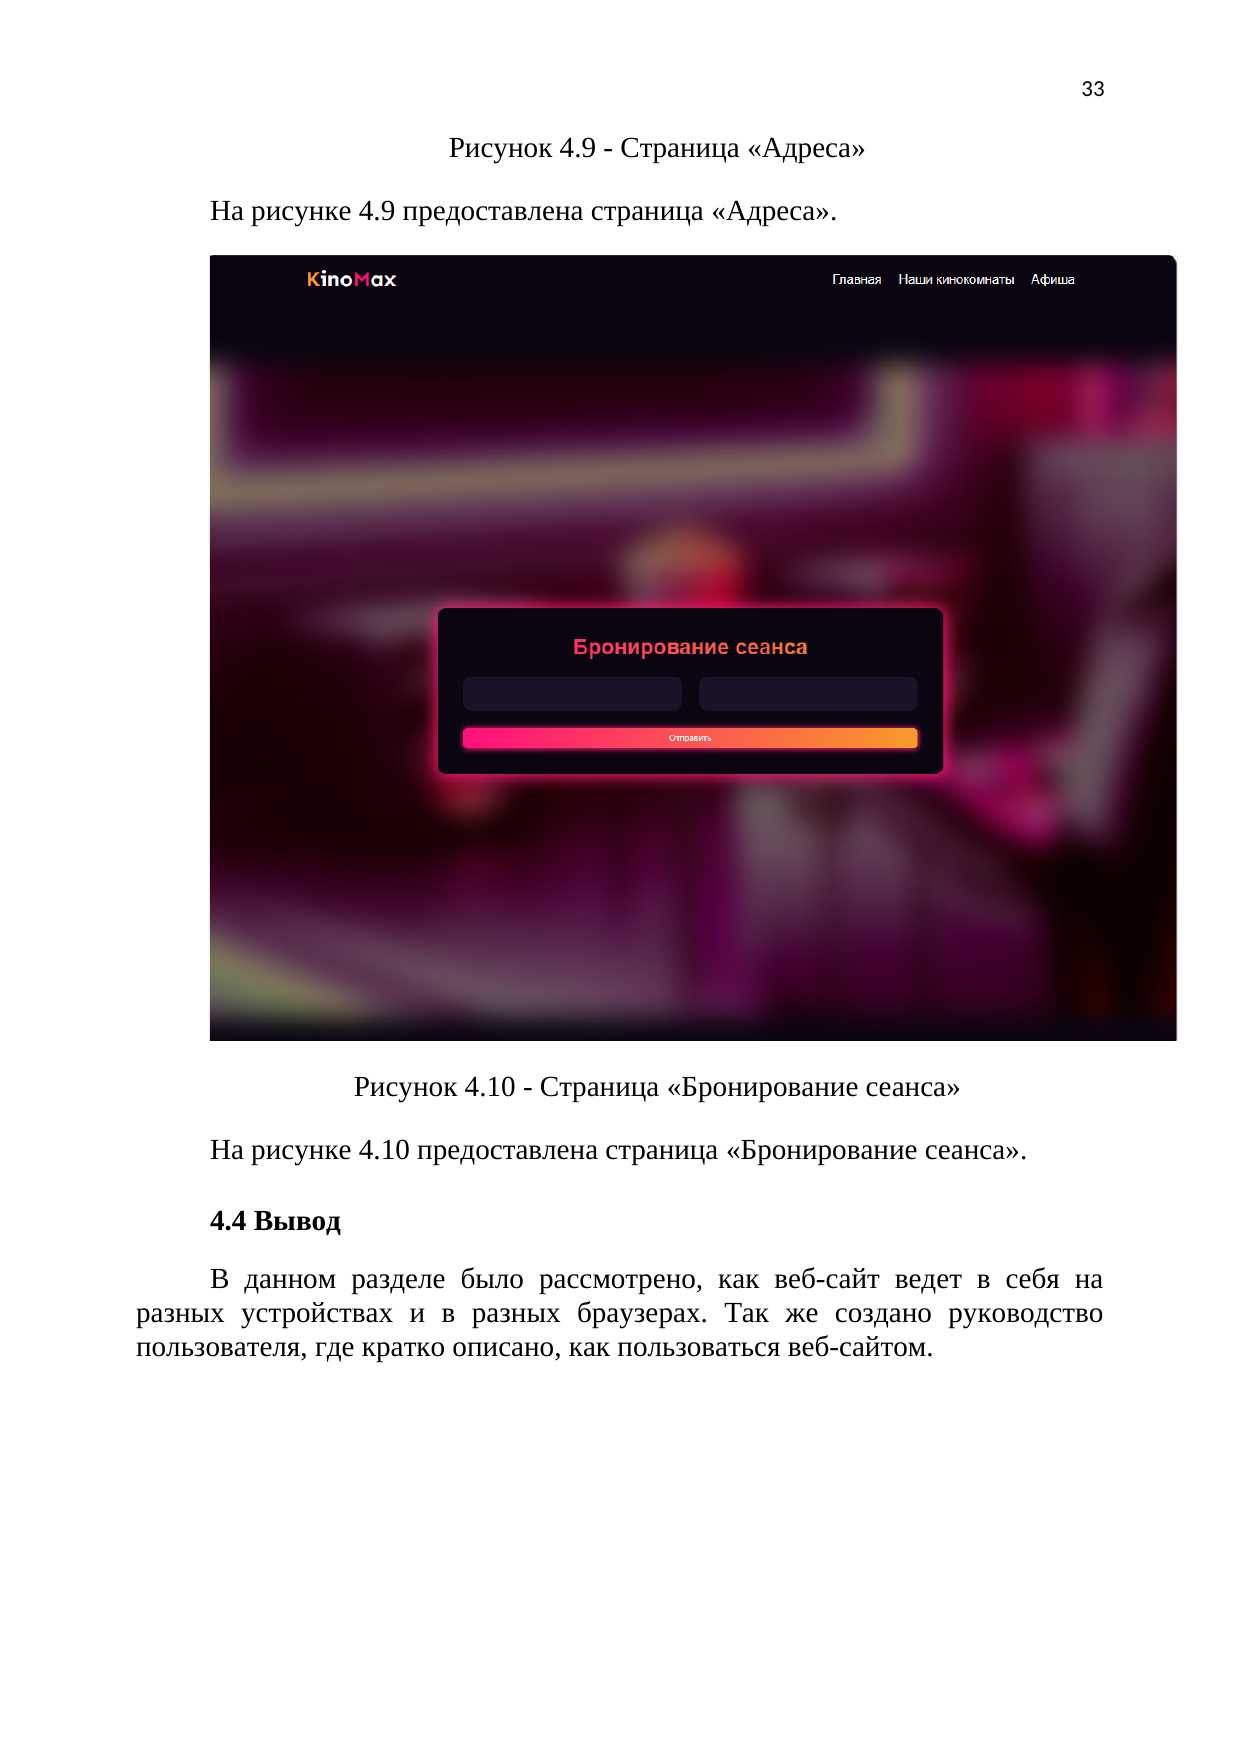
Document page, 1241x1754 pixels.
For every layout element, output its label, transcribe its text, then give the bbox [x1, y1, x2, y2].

subtitle 4.4 Вывод [136, 1203, 1104, 1237]
text Рисунок 4.10 - Страница «Бронирование сеанса» [136, 1069, 1104, 1103]
text На рисунке 4.9 предоставлена страница «Адреса». [136, 193, 1104, 226]
text В данном разделе было рассмотрено, как веб-сайт ведет в себя на разных устройствах и в разных браузерах. Так же создано руководство пользователя, где кратко описано, как пользоваться веб-сайтом. [136, 1262, 1104, 1362]
text Рисунок 4.9 - Страница «Адреса» [136, 130, 1104, 163]
picture [209, 255, 1178, 1041]
text На рисунке 4.10 предоставлена страница «Бронирование сеанса». [136, 1132, 1104, 1166]
